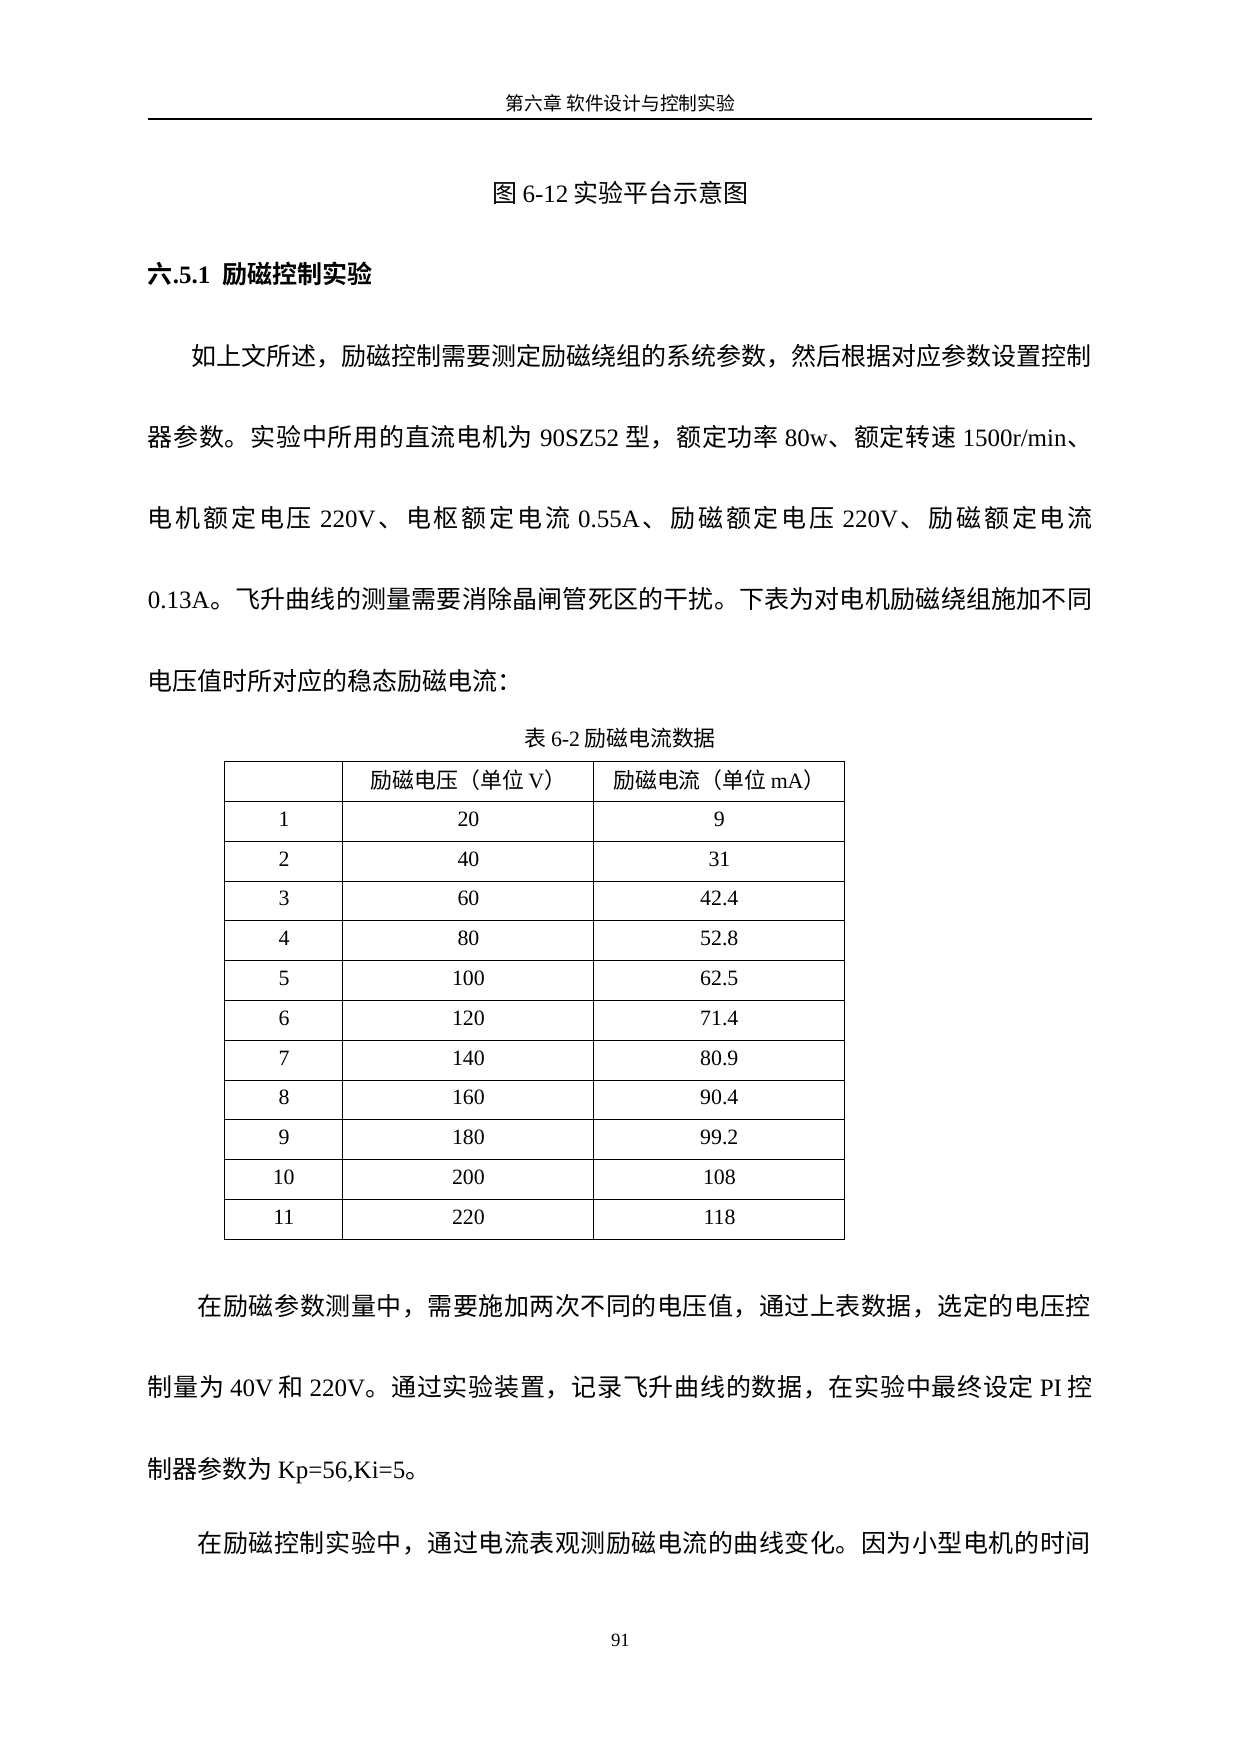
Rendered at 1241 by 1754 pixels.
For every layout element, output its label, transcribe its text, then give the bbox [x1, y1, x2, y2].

table_cell 90.4 [594, 1081, 844, 1119]
table_cell 10 [225, 1160, 342, 1199]
table_cell 40 [343, 842, 593, 881]
table_cell 6 [225, 1001, 342, 1040]
text 在励磁参数测量中，需要施加两次不同的电压值，通过上表数据，选定的电压控制量为40V和220V。通过实验装置，记录飞升曲线的数据，在实验中最终设定PI控制器参数为Kp=56,Ki=5。 [148, 1272, 1092, 1500]
table_cell 200 [343, 1160, 593, 1199]
table_cell 140 [343, 1041, 593, 1079]
table_cell 80 [343, 921, 593, 960]
table_cell 220 [343, 1200, 593, 1239]
table_cell 5 [225, 961, 342, 1000]
text 图6-12实验平台示意图 [148, 159, 1092, 224]
table_header 励磁电压（单位V） [343, 762, 593, 801]
table_cell 7 [225, 1041, 342, 1079]
table_cell 160 [343, 1081, 593, 1119]
table_cell 100 [343, 961, 593, 1000]
table_header [225, 762, 342, 801]
text 如上文所述，励磁控制需要测定励磁绕组的系统参数，然后根据对应参数设置控制器参数。实验中所用的直流电机为90SZ52型，额定功率80w、额定转速1500r/min、电机额定电压220V、电枢额定电流0.55A、励磁额定电压220V、励磁额定电流0.13A。飞升曲线的测量需要消除晶闸管死区的干扰。下表为对电机励磁绕组施加不同电压值时所对应的稳态励磁电流： [148, 322, 1092, 712]
table_cell 9 [594, 802, 844, 841]
table_cell 52.8 [594, 921, 844, 960]
table_cell 1 [225, 802, 342, 841]
table_header 励磁电流（单位mA） [594, 762, 844, 801]
table_cell 4 [225, 921, 342, 960]
table_cell 80.9 [594, 1041, 844, 1079]
table_cell 42.4 [594, 882, 844, 920]
table_cell 180 [343, 1120, 593, 1159]
table_cell 71.4 [594, 1001, 844, 1040]
table_cell 9 [225, 1120, 342, 1159]
table_cell 62.5 [594, 961, 844, 1000]
table_cell 3 [225, 882, 342, 920]
table_cell 8 [225, 1081, 342, 1119]
table_cell 108 [594, 1160, 844, 1199]
table_cell 31 [594, 842, 844, 881]
table_cell 11 [225, 1200, 342, 1239]
table_cell 120 [343, 1001, 593, 1040]
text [148, 1509, 1092, 1574]
text 表6-2励磁电流数据 [148, 721, 1092, 753]
table_cell 118 [594, 1200, 844, 1239]
table_cell 2 [225, 842, 342, 881]
table_cell 20 [343, 802, 593, 841]
table_cell 60 [343, 882, 593, 920]
subtitle 励磁控制实验 [148, 241, 1092, 306]
table_cell 99.2 [594, 1120, 844, 1159]
